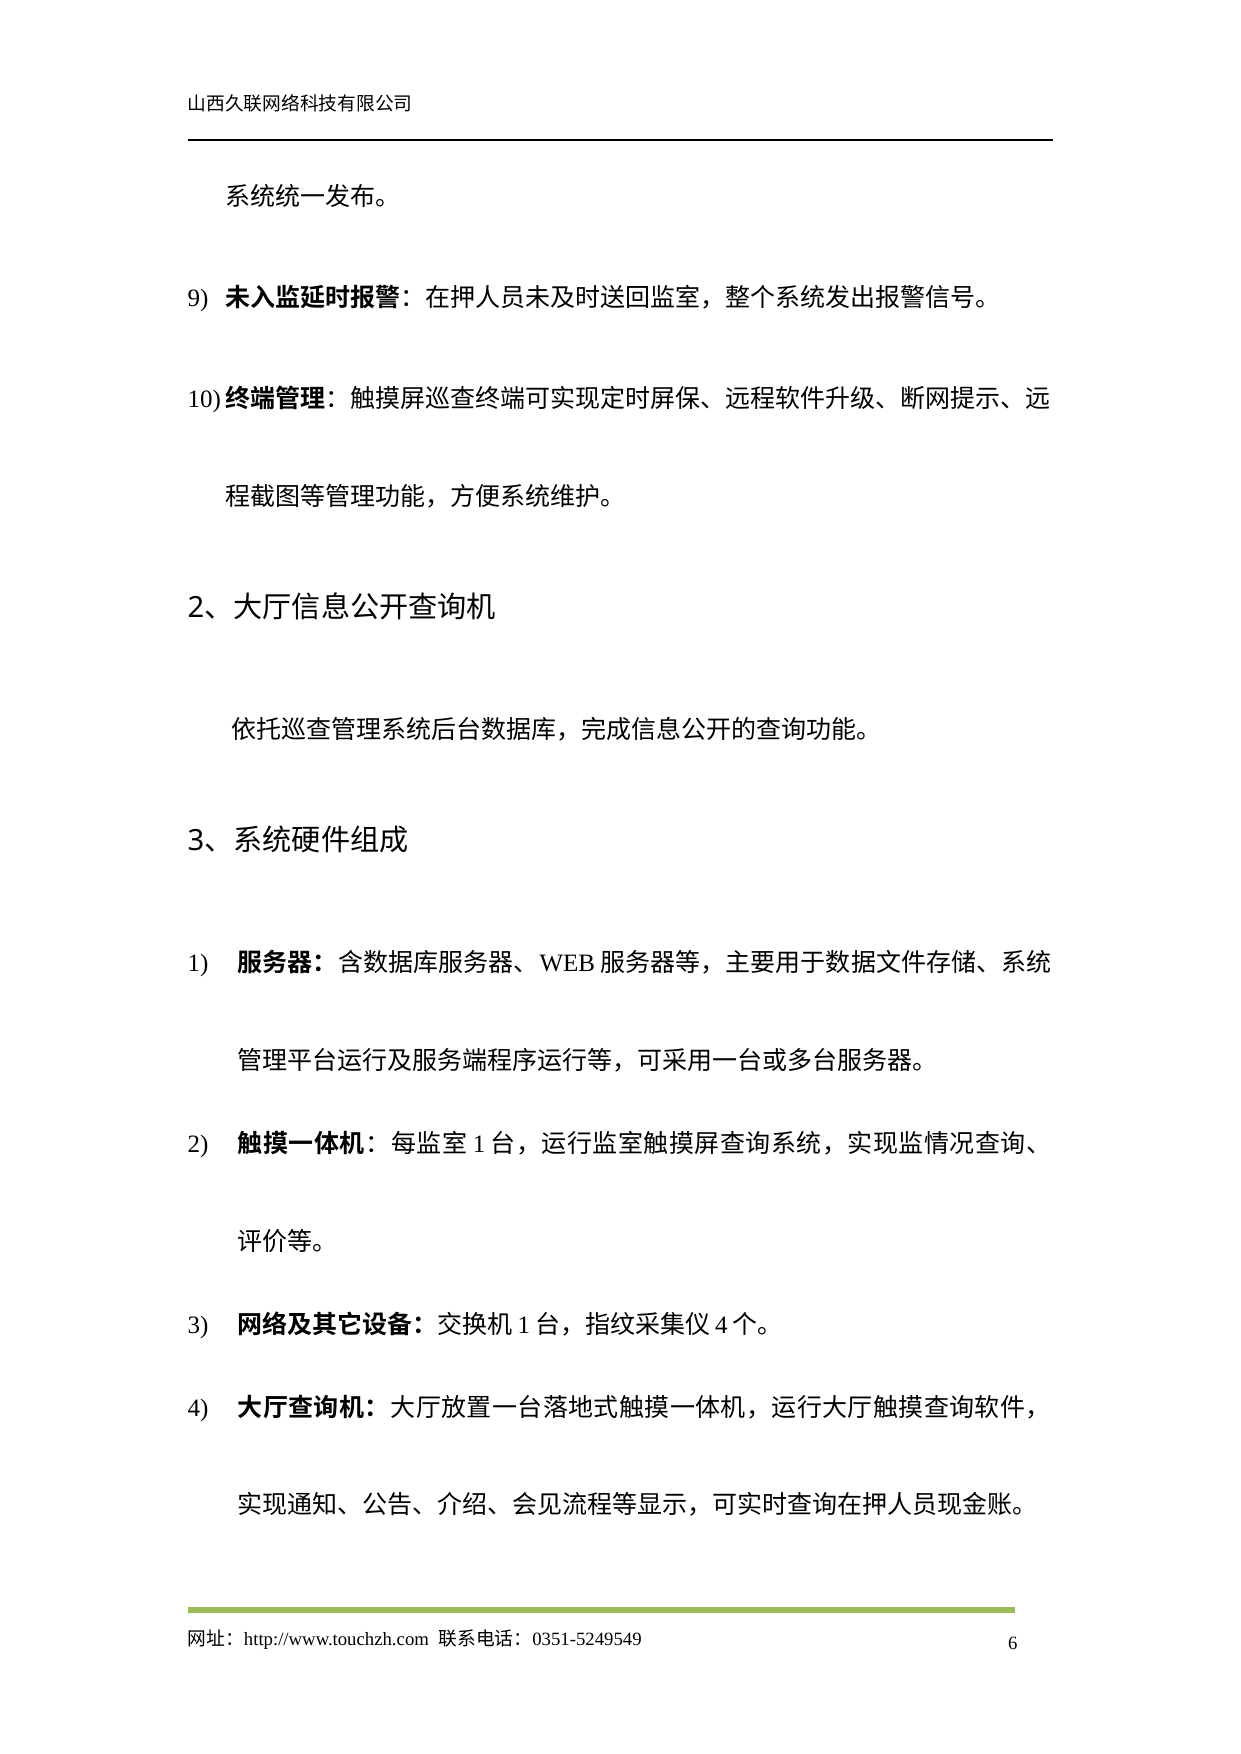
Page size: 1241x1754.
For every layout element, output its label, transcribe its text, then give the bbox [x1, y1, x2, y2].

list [187, 162, 1053, 227]
list 触摸一体机：每监室1台，运行监室触摸屏查询系统，实现监情况查询、评价等。 [187, 1109, 1053, 1272]
list 服务器：含数据库服务器、WEB服务器等，主要用于数据文件存储、系统管理平台运行及服务端程序运行等，可采用一台或多台服务器。 [187, 928, 1053, 1091]
text 依托巡查管理系统后台数据库，完成信息公开的查询功能。 [187, 695, 1053, 760]
subtitle 3、系统硬件组成 [187, 805, 1053, 870]
list 网络及其它设备：交换机1台，指纹采集仪4个。 [187, 1290, 1053, 1355]
list 未入监延时报警：在押人员未及时送回监室，整个系统发出报警信号。 [187, 263, 1053, 328]
list 终端管理：触摸屏巡查终端可实现定时屏保、远程软件升级、断网提示、远程截图等管理功能，方便系统维护。 [187, 364, 1053, 527]
list 大厅查询机：大厅放置一台落地式触摸一体机，运行大厅触摸查询软件，实现通知、公告、介绍、会见流程等显示，可实时查询在押人员现金账。 [187, 1373, 1053, 1535]
subtitle 2、大厅信息公开查询机 [187, 572, 1053, 637]
